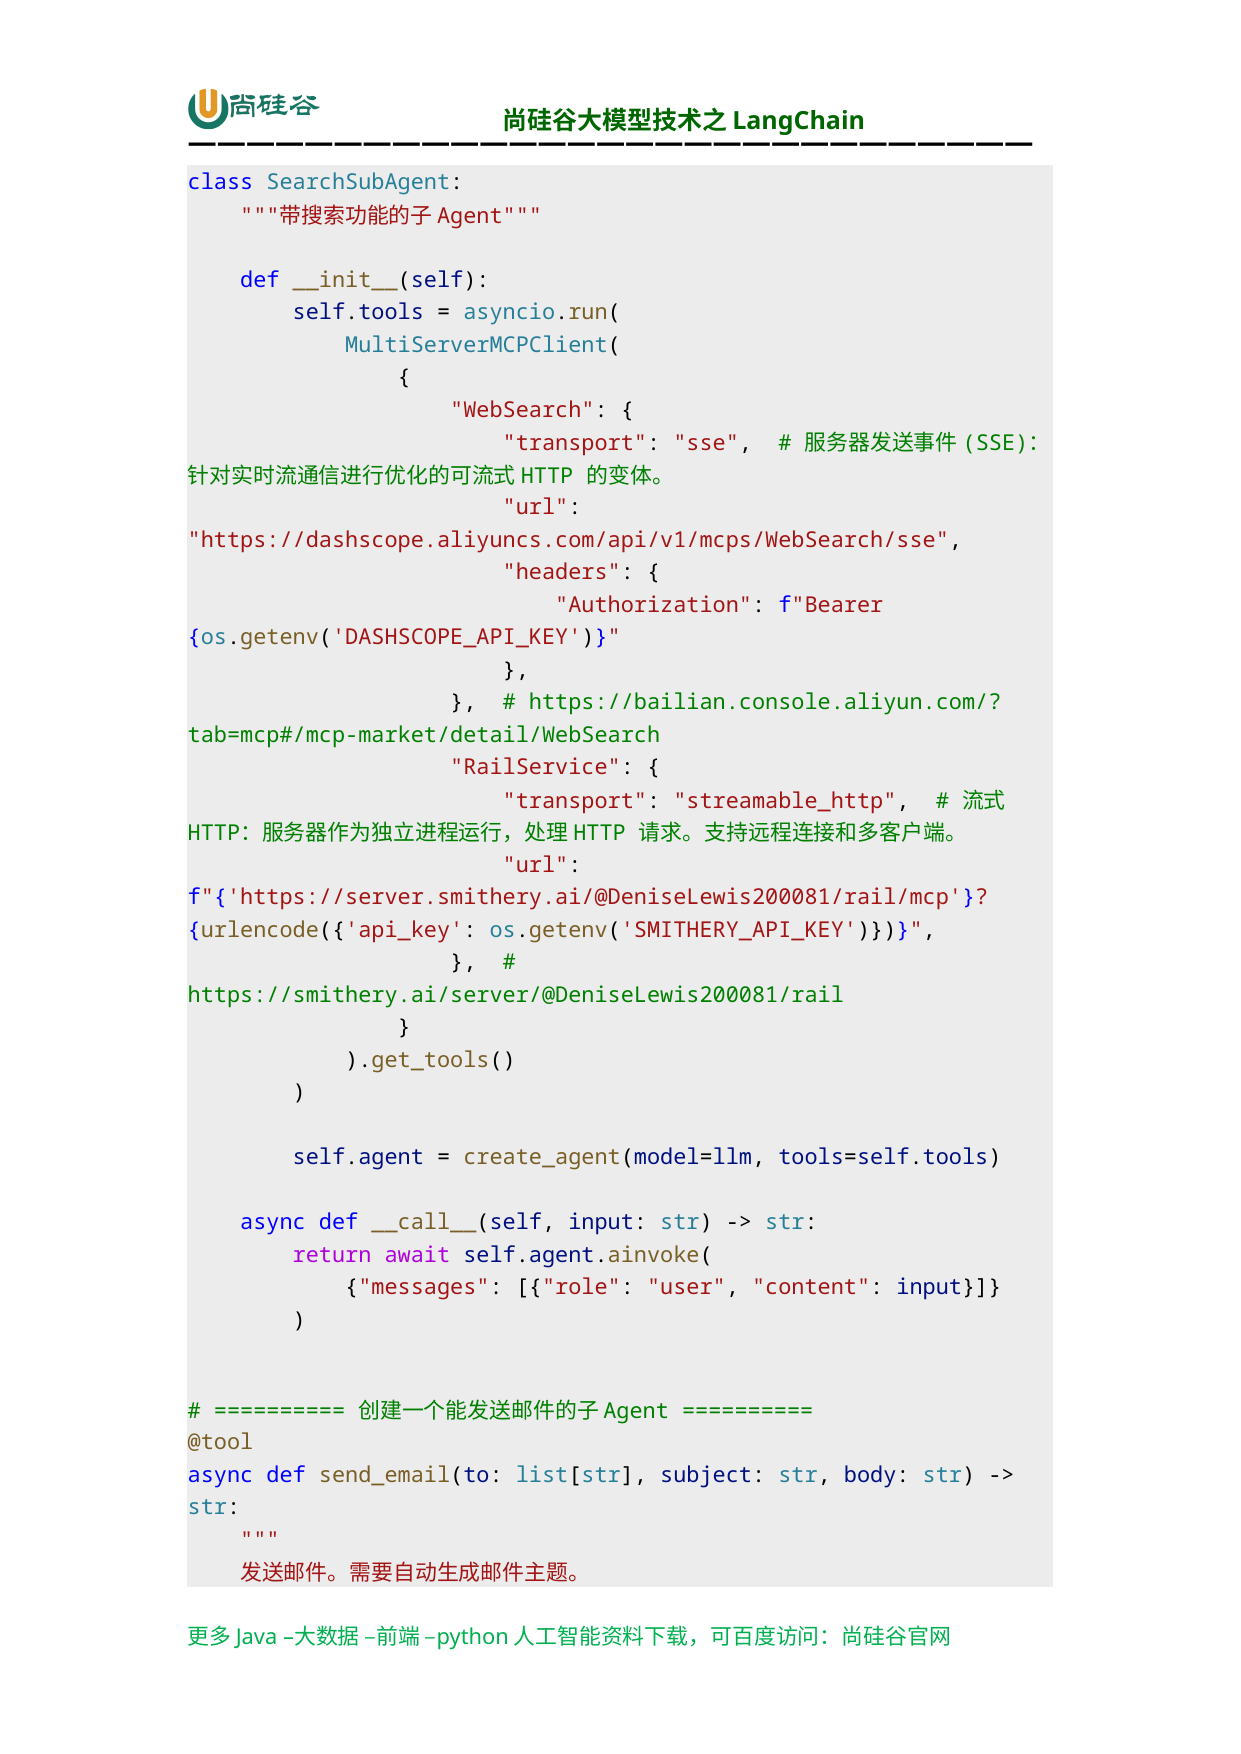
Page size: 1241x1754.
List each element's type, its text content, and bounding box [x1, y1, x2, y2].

text }, [187, 652, 1053, 685]
text ).get_tools() [187, 1042, 1053, 1075]
picture [187, 88, 321, 130]
text "url": "https://dashscope.aliyuncs.com/api/v1/mcps/WebSearch/sse", [187, 490, 1053, 555]
text } [187, 1010, 1053, 1042]
text async def __call__(self, input: str) -> str: [187, 1205, 1053, 1237]
text 发送邮件。需要自动生成邮件主题。 [187, 1555, 1053, 1587]
text ) [187, 1075, 1053, 1107]
text def __init__(self): [187, 262, 1053, 295]
text "transport": "sse", # 服务器发送事件 (SSE)：针对实时流通信进行优化的可流式 HTTP 的变体。 [187, 425, 1053, 490]
text ) [187, 1302, 1053, 1335]
text self.agent = create_agent(model=llm, tools=self.tools) [187, 1140, 1053, 1172]
text class SearchSubAgent: [187, 165, 1053, 197]
text "Authorization": f"Bearer {os.getenv('DASHSCOPE_API_KEY')}" [187, 587, 1053, 652]
text "RailService": { [187, 750, 1053, 782]
text """带搜索功能的子Agent""" [187, 197, 1053, 230]
text "transport": "streamable_http", # 流式 HTTP：服务器作为独立进程运行，处理 HTTP 请求。支持远程连接和多客户端。 [187, 782, 1053, 847]
text async def send_email(to: list[str], subject: str, body: str) -> str: [187, 1457, 1053, 1522]
text }, # https://bailian.console.aliyun.com/?tab=mcp#/mcp-market/detail/WebSearch [187, 685, 1053, 750]
text }, # https://smithery.ai/server/@DeniseLewis200081/rail [187, 945, 1053, 1010]
text {"messages": [{"role": "user", "content": input}]} [187, 1270, 1053, 1302]
text self.tools = asyncio.run( [187, 295, 1053, 327]
text @tool [187, 1425, 1053, 1457]
text "WebSearch": { [187, 392, 1053, 425]
text "url": f"{'https://server.smithery.ai/@DeniseLewis200081/rail/mcp'}?{urlencode({'api_key': os.getenv('SMITHERY_API_KEY')})}", [187, 847, 1053, 945]
text MultiServerMCPClient( [187, 327, 1053, 360]
text { [187, 360, 1053, 392]
text """ [187, 1522, 1053, 1555]
text "headers": { [187, 555, 1053, 587]
text return await self.agent.ainvoke( [187, 1237, 1053, 1270]
text # ========== 创建一个能发送邮件的子Agent ========== [187, 1392, 1053, 1425]
